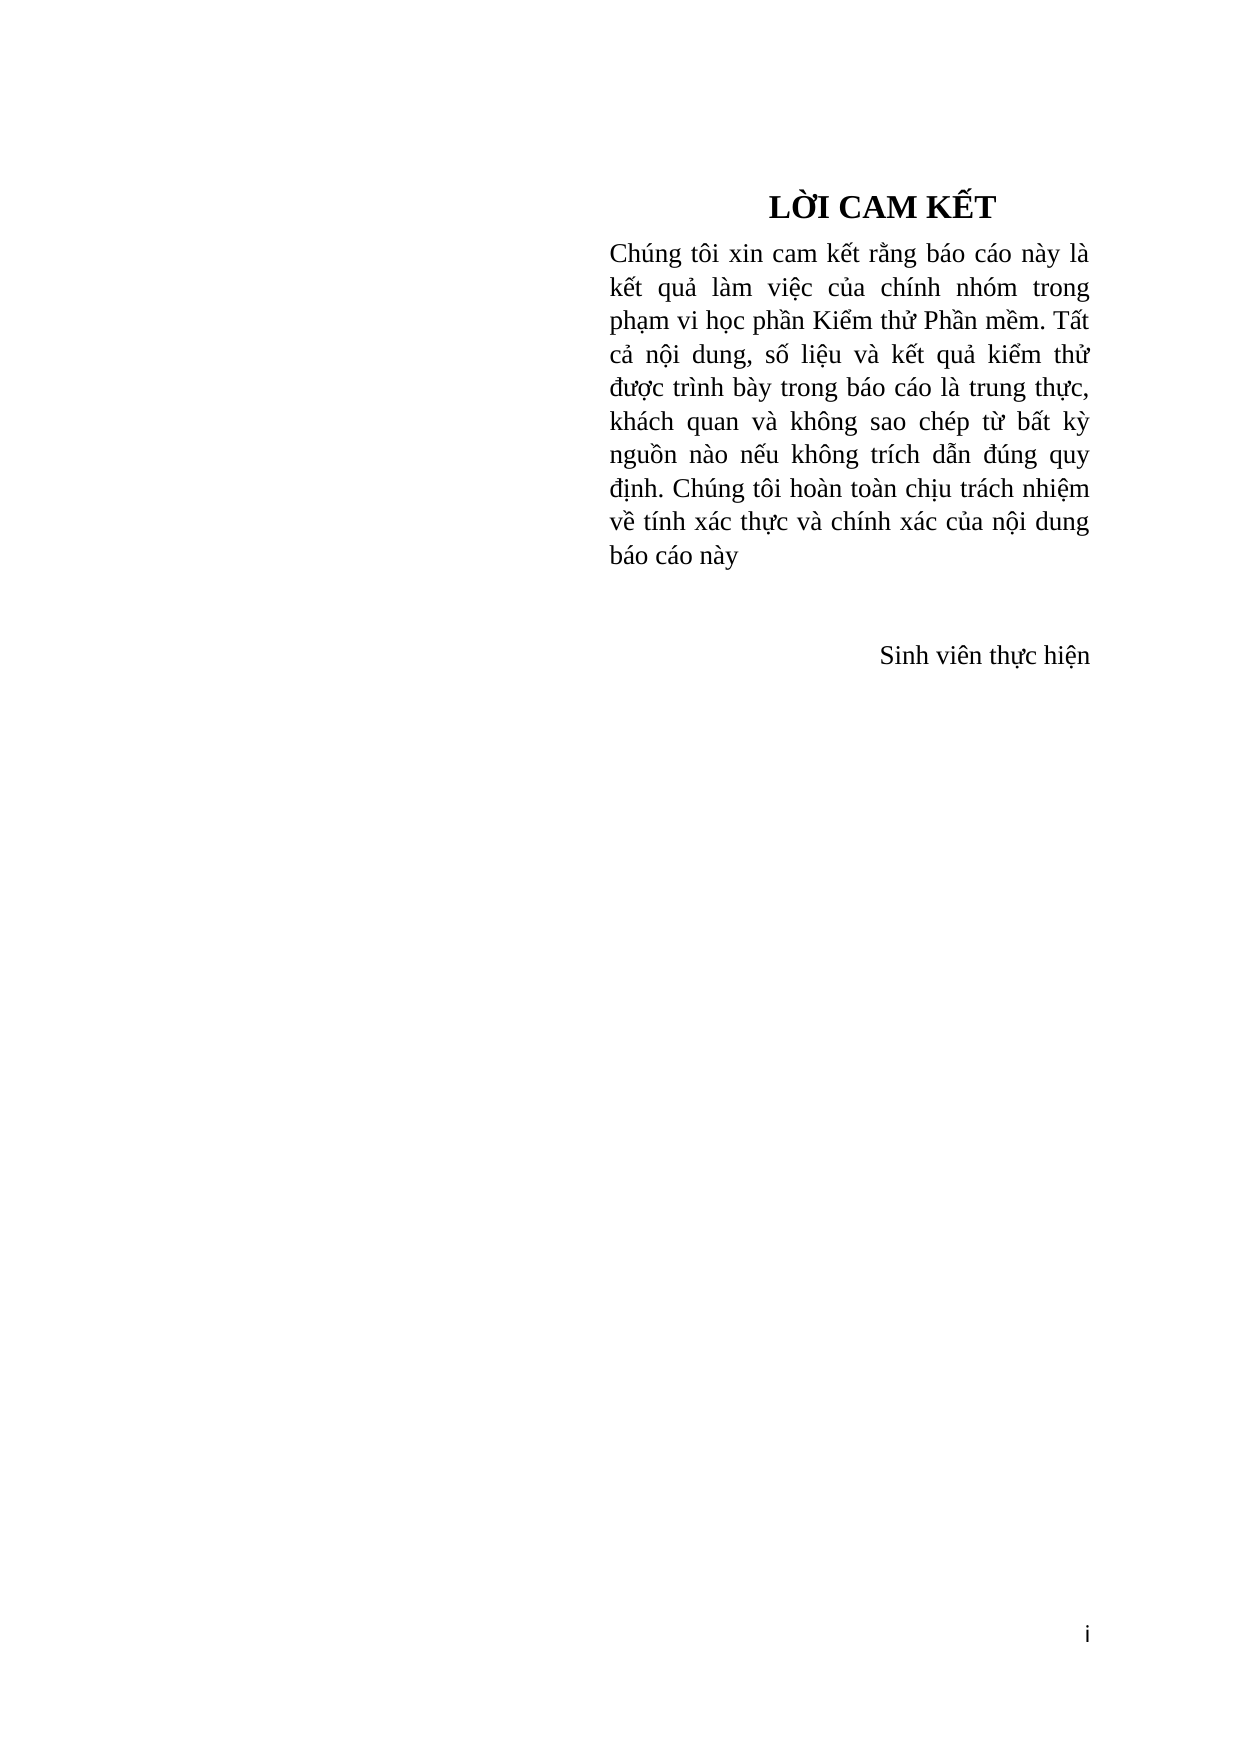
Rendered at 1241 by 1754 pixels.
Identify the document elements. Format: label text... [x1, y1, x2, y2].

text Chúng tôi xin cam kết rằng báo cáo này là kết quả làm việc của chính nhóm trong phạm vi học phần Kiểm thử Phần mềm. Tất cả nội dung, số liệu và kết quả kiểm thử được trình bày trong báo cáo là trung thực, khách quan và không sao chép từ bất kỳ nguồn nào nếu không trích dẫn đúng quy định. Chúng tôi hoàn toàn chịu trách nhiệm về tính xác thực và chính xác của nội dung báo cáo này [609, 237, 1090, 570]
subtitle LỜI CAM KẾT [769, 187, 1090, 226]
text Sinh viên thực hiện [637, 639, 1090, 671]
